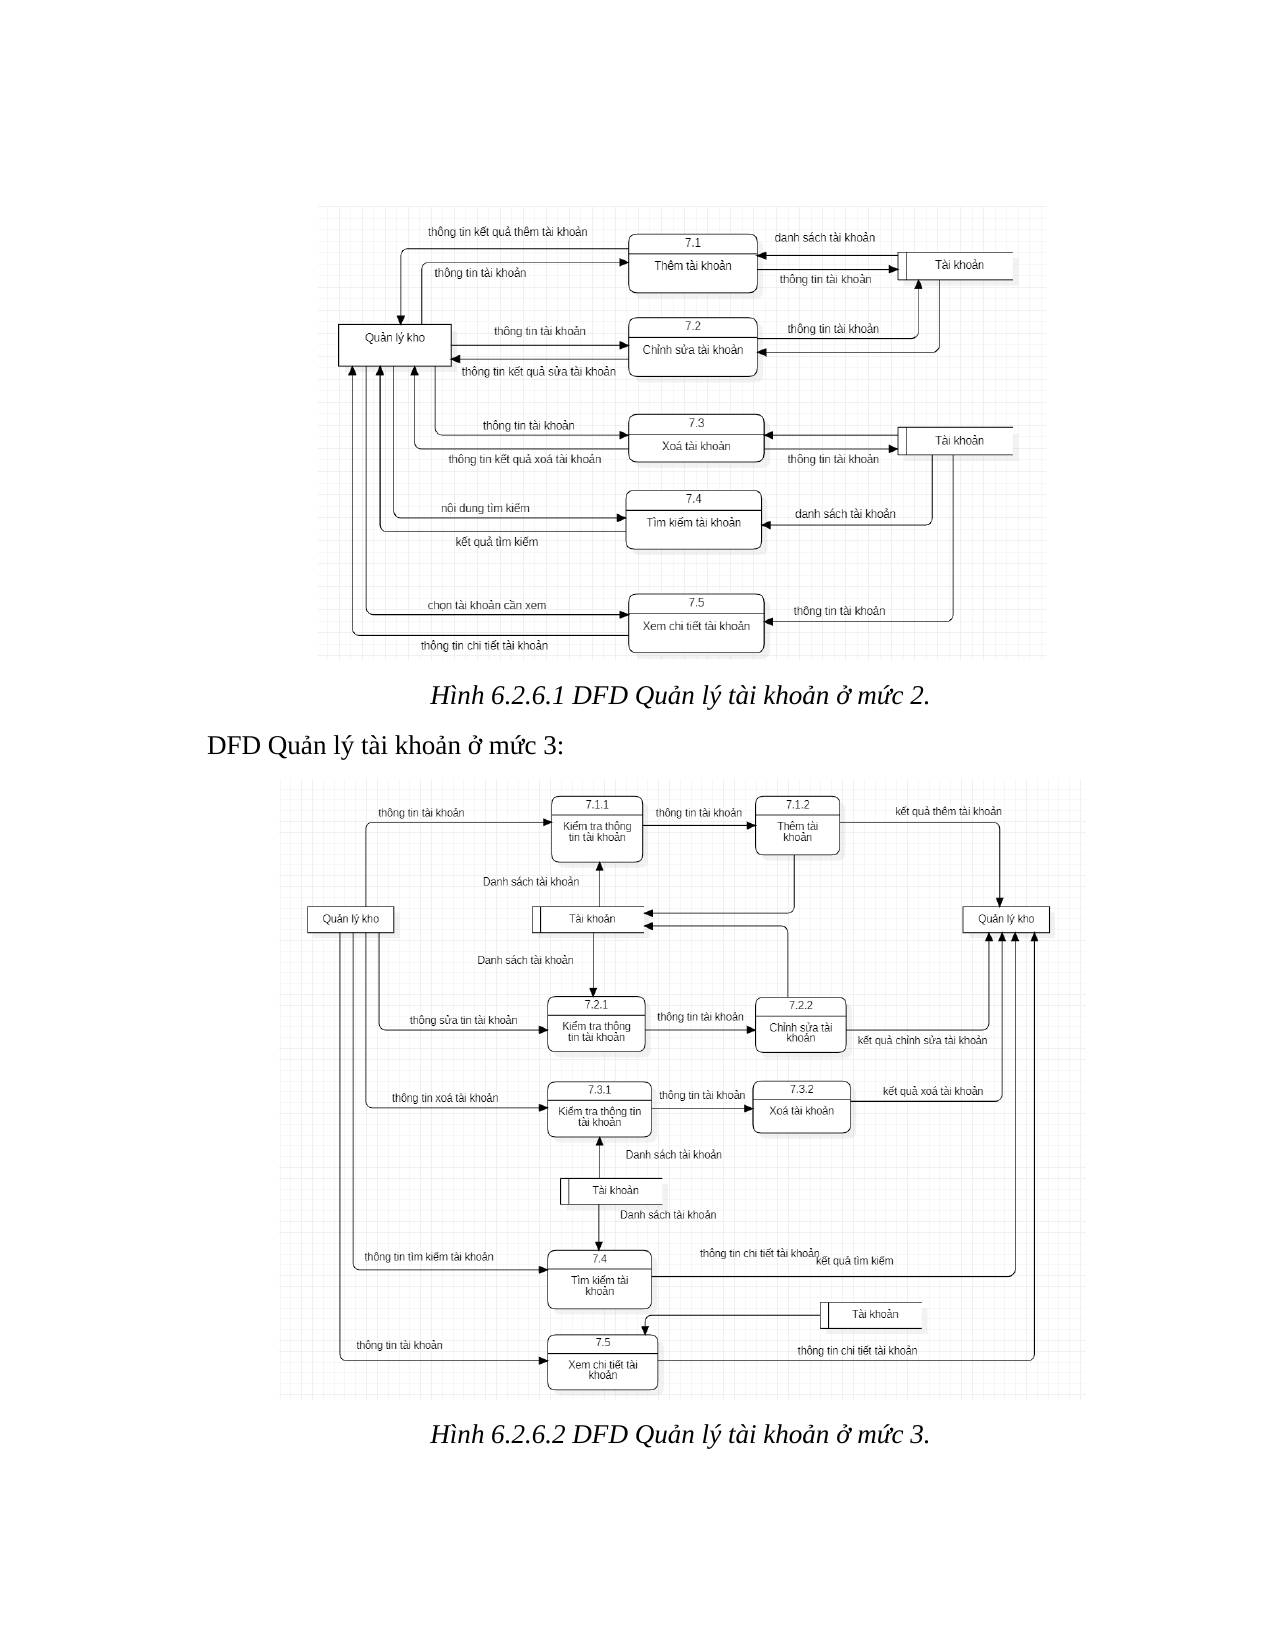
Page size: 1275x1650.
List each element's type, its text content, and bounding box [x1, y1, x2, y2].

text Hình 6.2.6.2 DFD Quản lý tài khoản ở mức 3. [207, 1418, 1157, 1449]
picture [278, 779, 1085, 1400]
text DFD Quản lý tài khoản ở mức 3: [207, 729, 1157, 760]
text Hình 6.2.6.1 DFD Quản lý tài khoản ở mức 2. [207, 679, 1157, 710]
picture [317, 206, 1047, 660]
